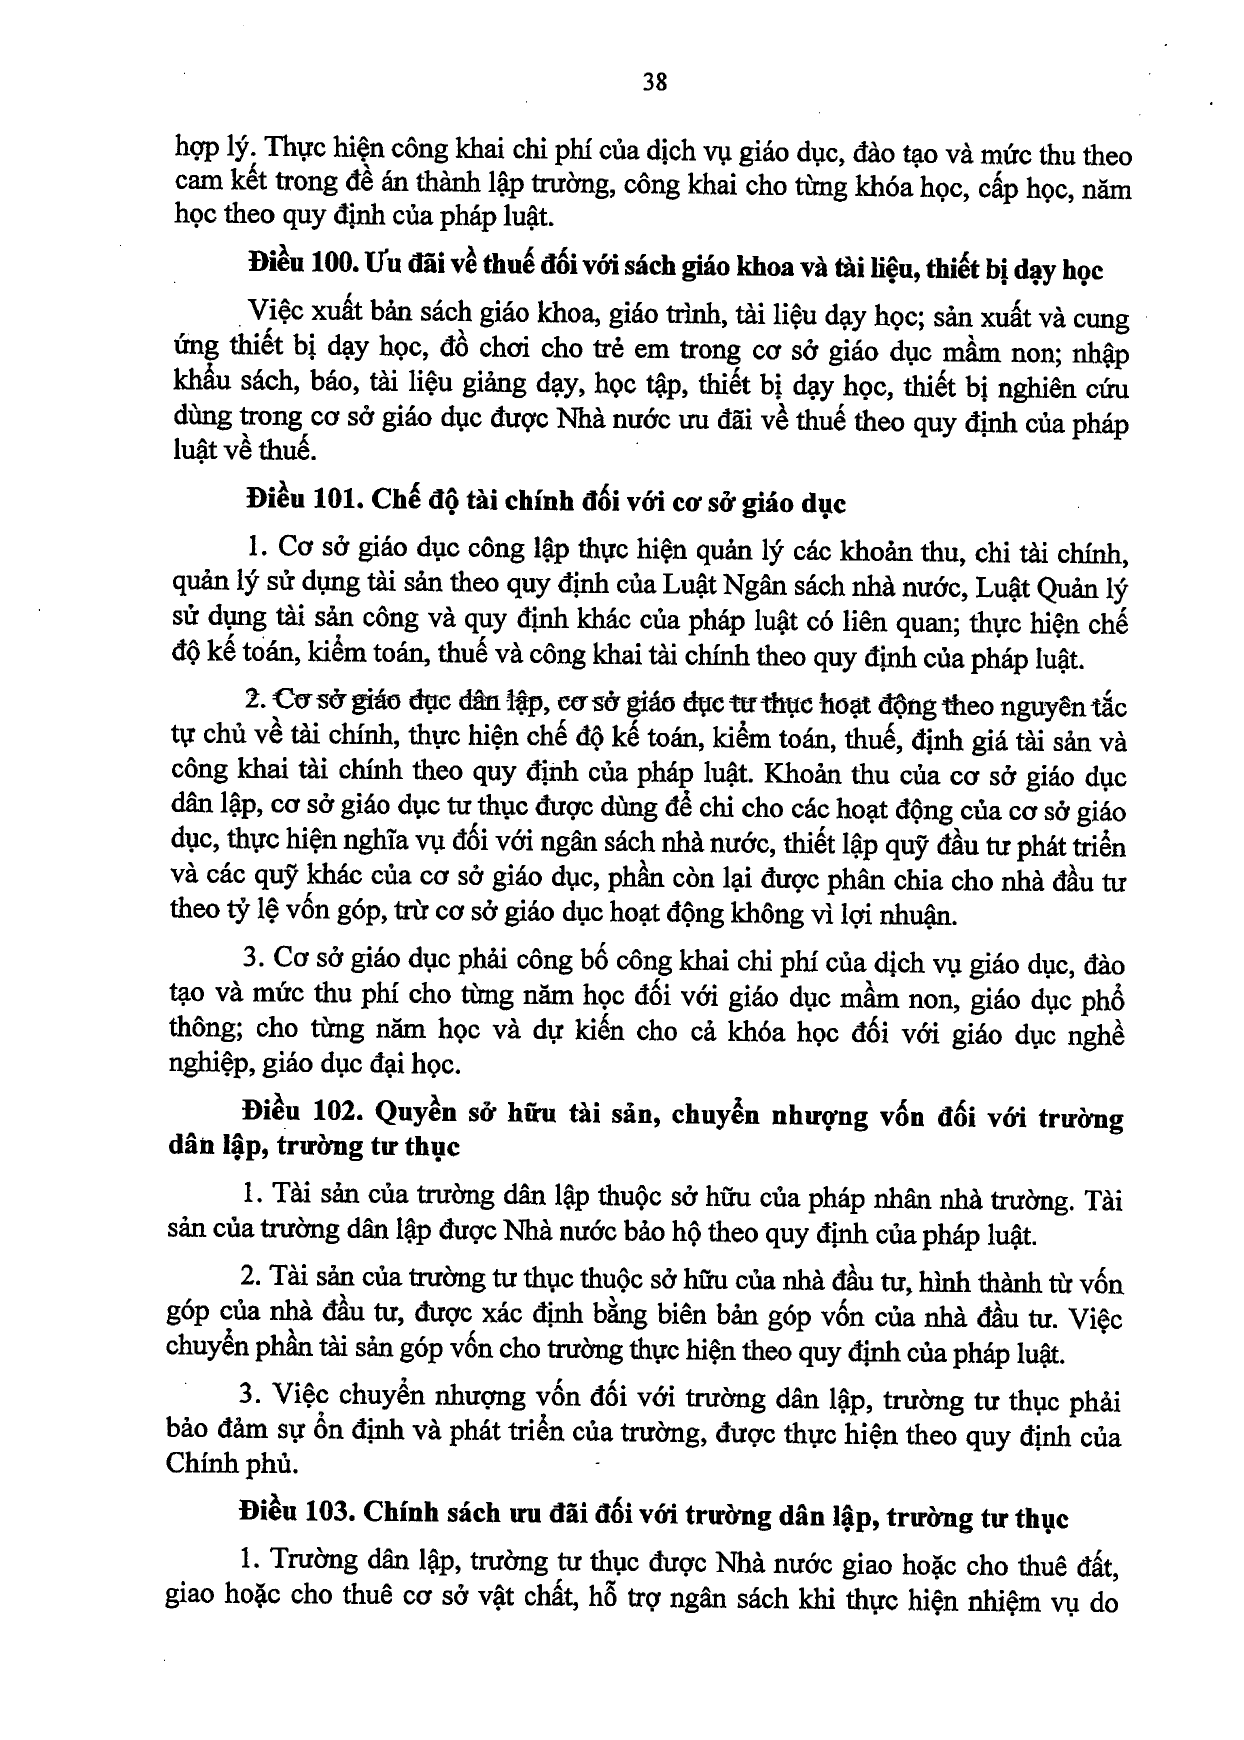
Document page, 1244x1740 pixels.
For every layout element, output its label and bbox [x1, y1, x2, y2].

picture [38, 25, 1213, 1661]
